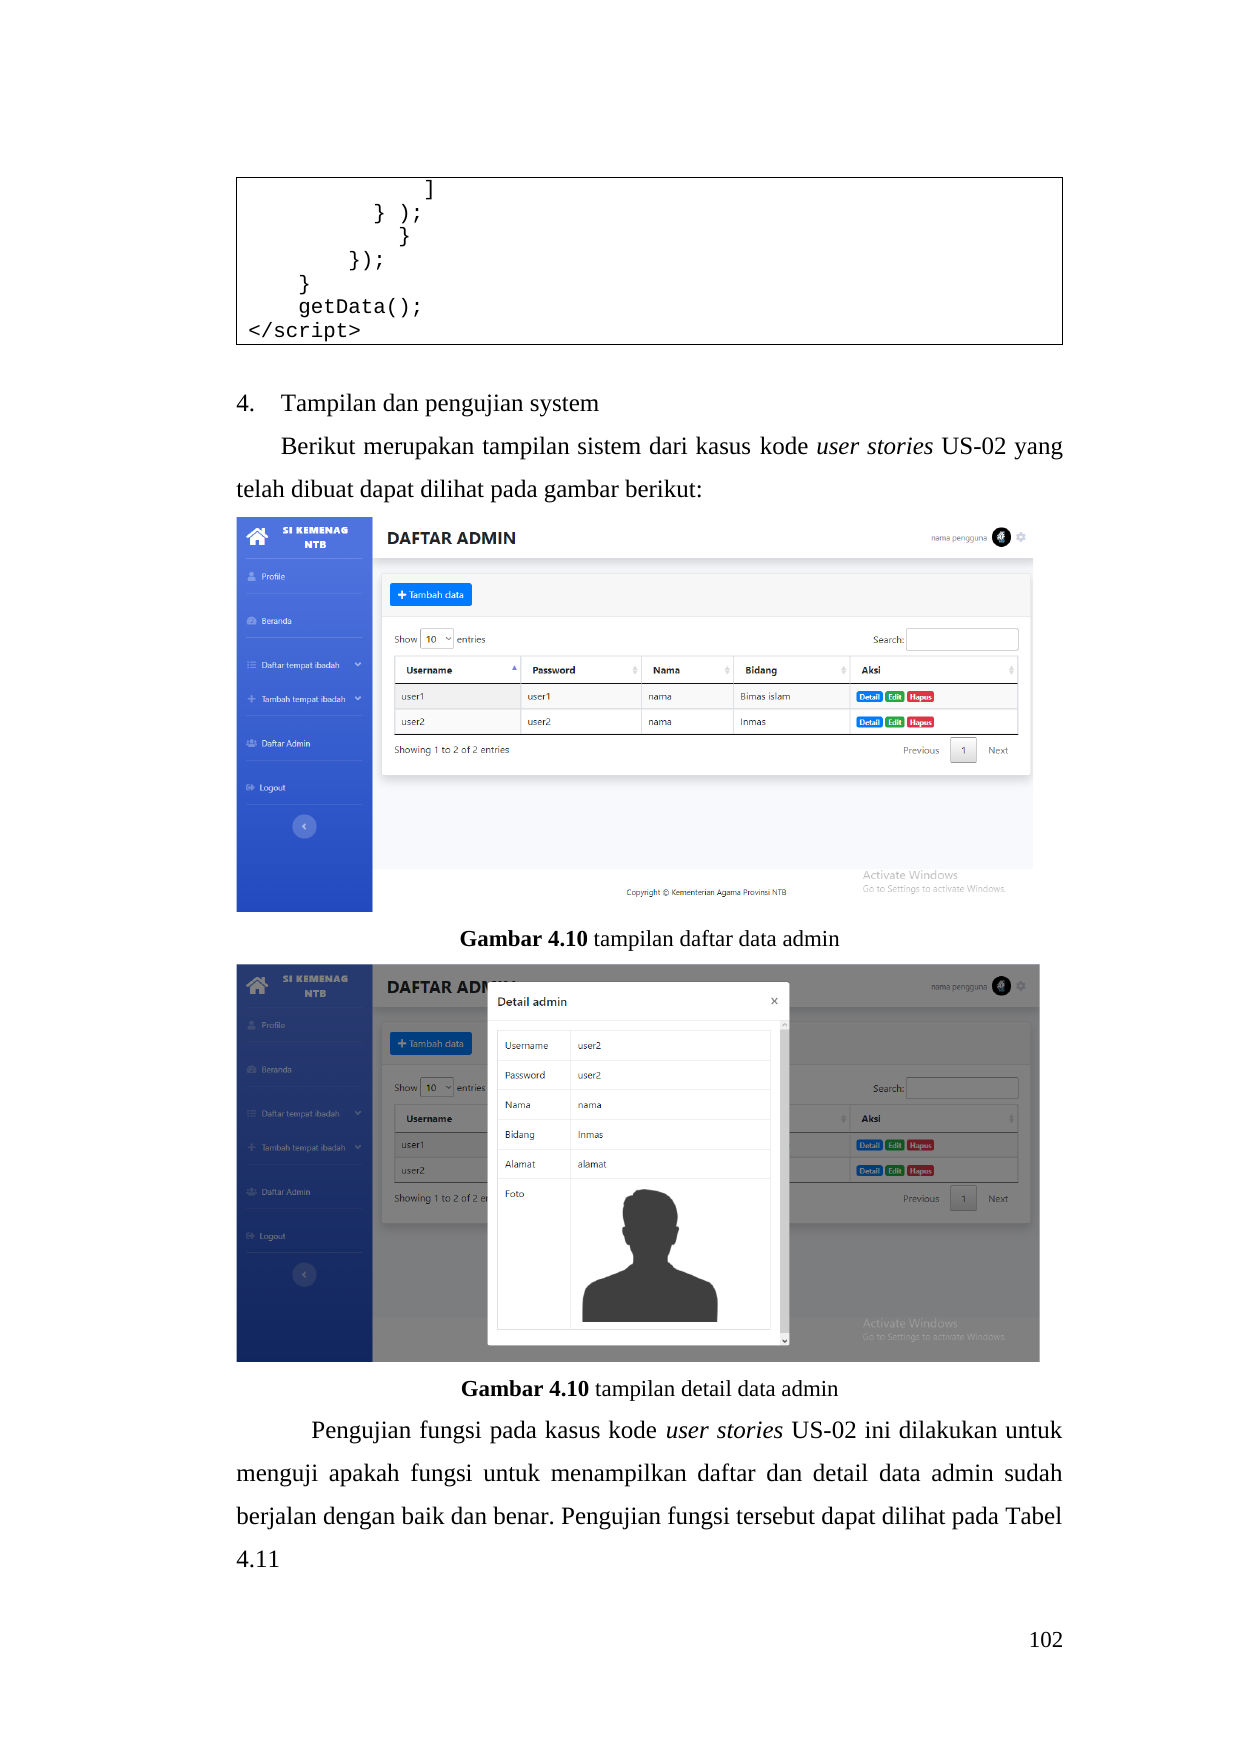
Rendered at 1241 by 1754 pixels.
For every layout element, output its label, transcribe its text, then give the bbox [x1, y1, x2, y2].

text Berikut merupakan tampilan sistem dari kasus kode user stories US-02 yang telah dibuat dapat dilihat pada gambar berikut: [236, 431, 1063, 503]
list Tampilan dan pengujian system [236, 388, 1063, 417]
text Gambar 4.10 tampilan detail data admin [236, 1375, 1063, 1402]
text Gambar 4.10 tampilan daftar data admin [236, 925, 1063, 951]
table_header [237, 178, 1062, 344]
list Pengujian fungsi pada kasus kode user stories US-02 ini dilakukan untuk menguji apakah fungsi untuk menampilkan daftar dan detail data admin sudah berjalan dengan baik dan benar. Pengujian fungsi tersebut dapat dilihat pada Tabel 4.11 [236, 1415, 1063, 1573]
picture [236, 964, 1040, 1362]
picture [236, 517, 1034, 912]
